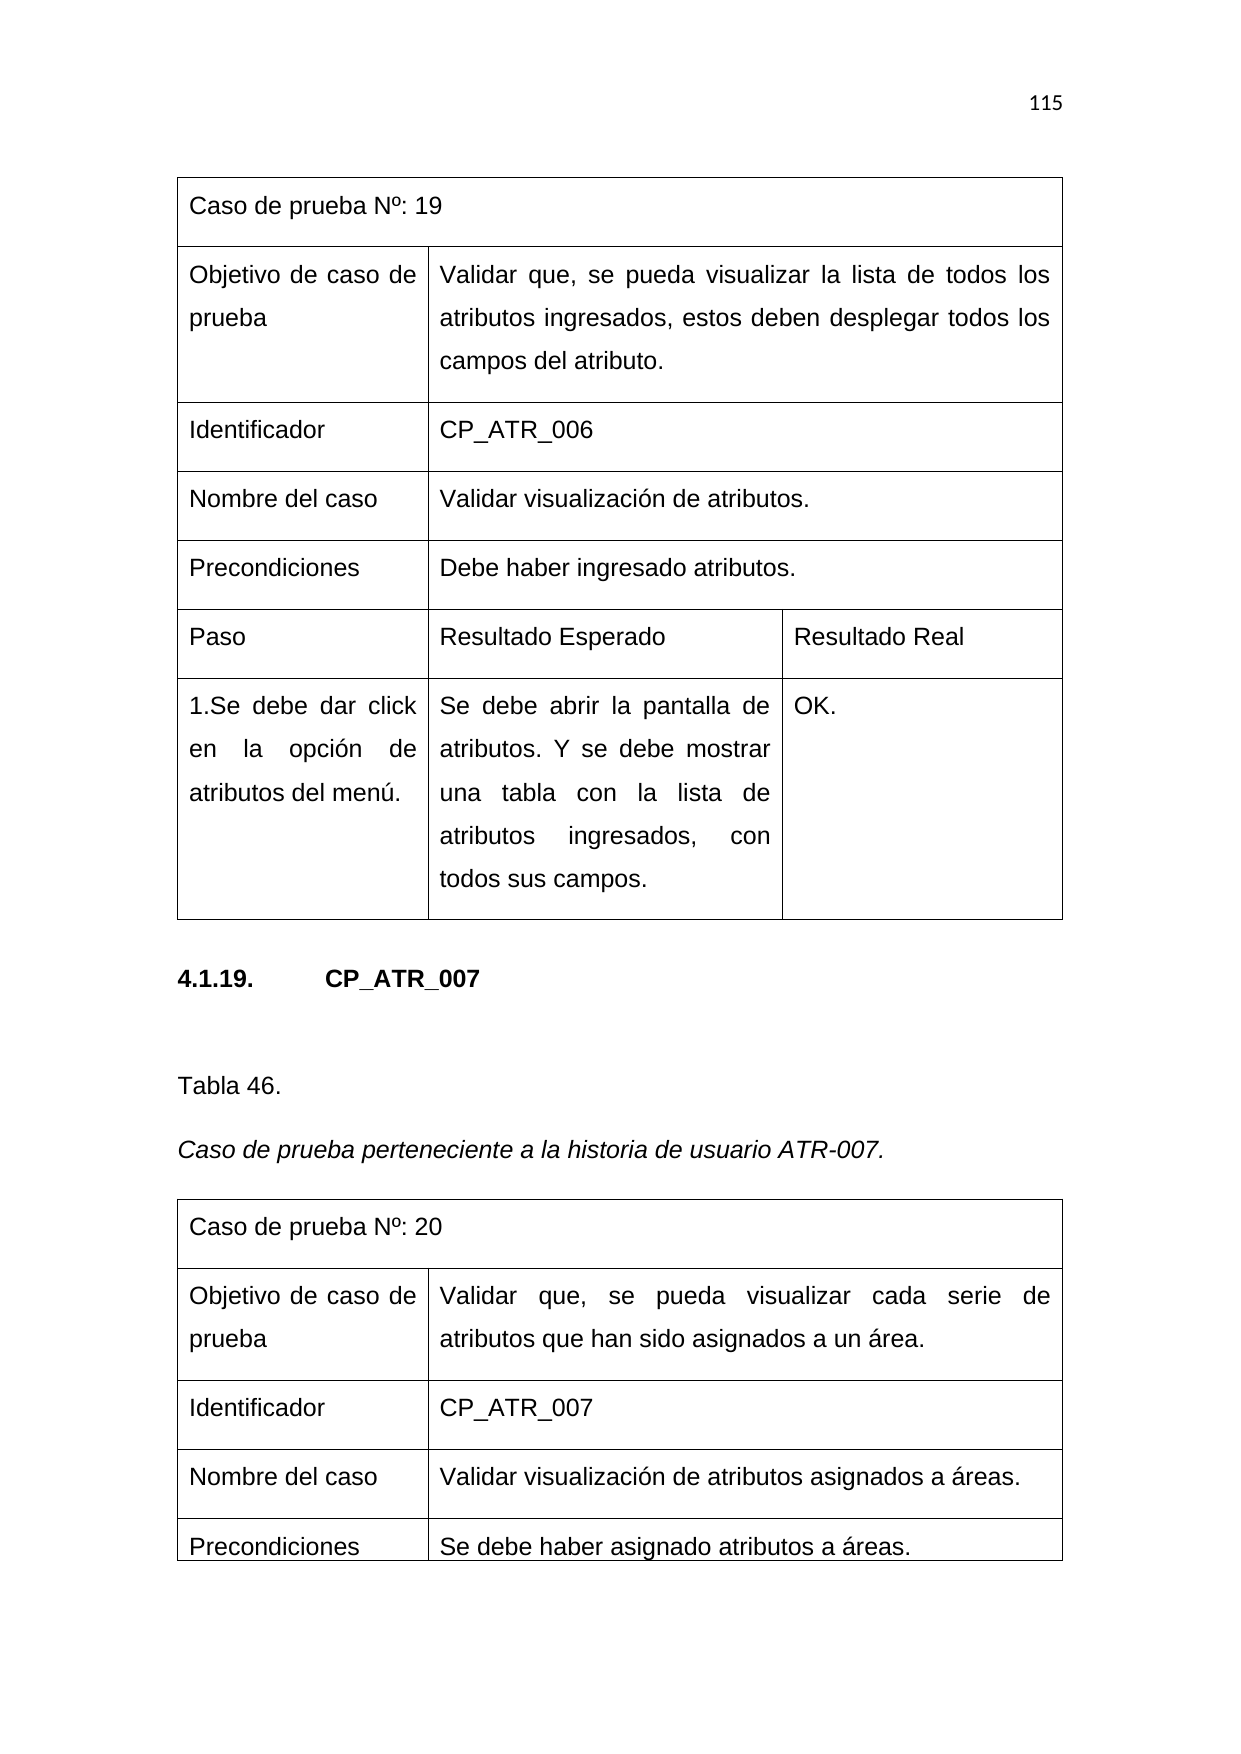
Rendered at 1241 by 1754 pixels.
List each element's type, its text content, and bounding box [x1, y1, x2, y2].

table_header Caso de prueba Nº: 19 [178, 178, 1062, 246]
table_cell Objetivo de caso de prueba [178, 247, 428, 402]
subtitle CP_ATR_007 [177, 963, 1063, 992]
text Tabla 46. [177, 1071, 1063, 1099]
table_cell Precondiciones [178, 541, 428, 609]
table_cell Identificador [178, 403, 428, 471]
table_cell CP_ATR_006 [429, 403, 1062, 471]
table_cell OK. [783, 679, 1062, 919]
table_cell Validar que, se pueda visualizar cada serie de atributos que han sido asignados a un área. [429, 1269, 1062, 1380]
table_cell Resultado Real [783, 610, 1062, 678]
table_cell Se debe abrir la pantalla de atributos. Y se debe mostrar una tabla con la lista de atributos ingresados, con todos sus campos. [429, 679, 782, 919]
table_cell Objetivo de caso de prueba [178, 1269, 428, 1380]
table_cell Nombre del caso [178, 1450, 428, 1518]
table_cell Precondiciones [178, 1519, 428, 1560]
table_cell Paso [178, 610, 428, 678]
table_cell Nombre del caso [178, 472, 428, 540]
table_cell CP_ATR_007 [429, 1381, 1062, 1449]
table_cell Validar visualización de atributos asignados a áreas. [429, 1450, 1062, 1518]
table_cell Identificador [178, 1381, 428, 1449]
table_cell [429, 1519, 1062, 1560]
table_cell Debe haber ingresado atributos. [429, 541, 1062, 609]
text Caso de prueba perteneciente a la historia de usuario ATR-007. [177, 1134, 1063, 1163]
table_cell Validar que, se pueda visualizar la lista de todos los atributos ingresados, estos deben desplegar todos los campos del atributo. [429, 247, 1062, 402]
table_cell 1.Se debe dar click en la opción de atributos del menú. [178, 679, 428, 919]
table_header Caso de prueba Nº: 20 [178, 1200, 1062, 1268]
table_cell Validar visualización de atributos. [429, 472, 1062, 540]
table_cell Resultado Esperado [429, 610, 782, 678]
